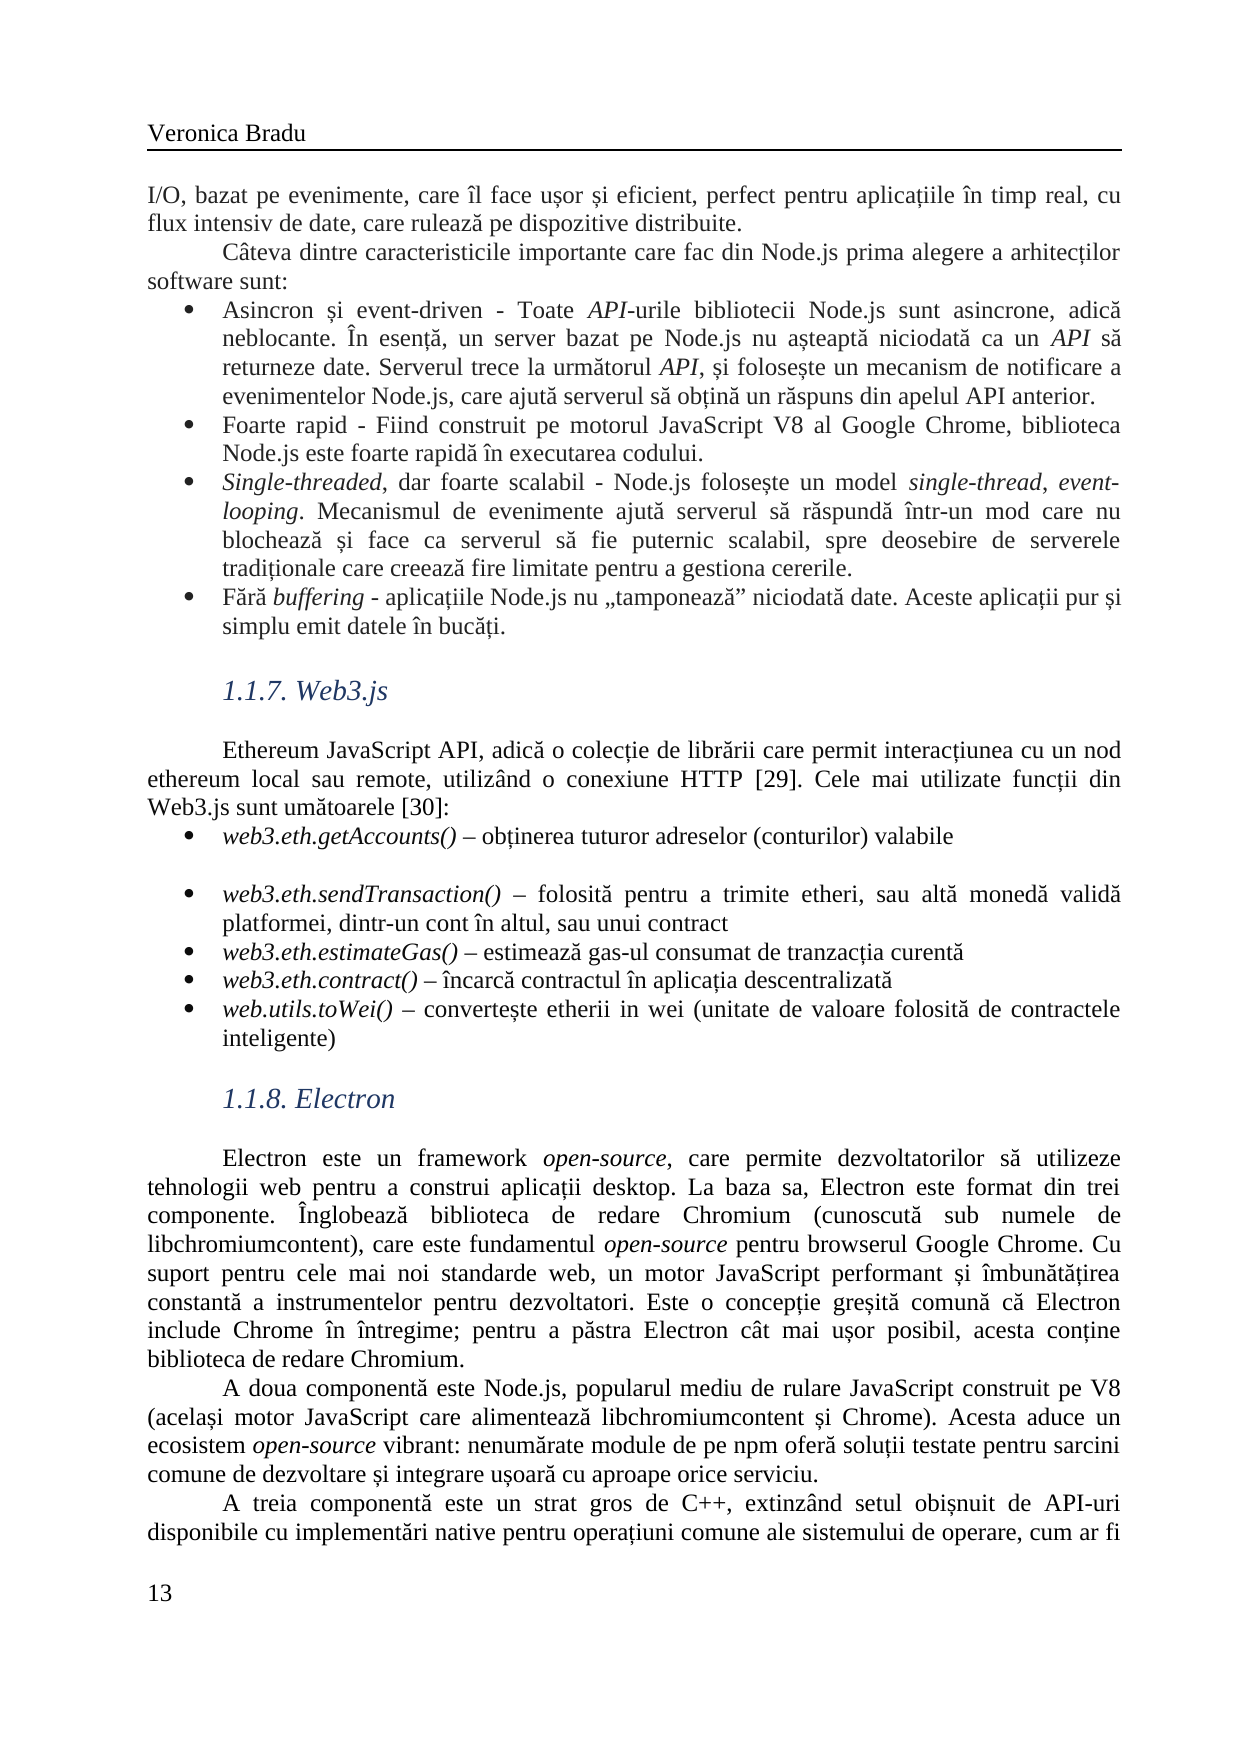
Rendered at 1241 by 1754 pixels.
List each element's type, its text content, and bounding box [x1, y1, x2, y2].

text Node.js este o platformă proiectată pe runtime-ul JavaScript din Chrome, pentru a construi cu ușurință aplicații de rețea rapide și scalabile. Node.js folosește un model neblocant de I/O, bazat pe evenimente, care îl face ușor și eficient, perfect pentru aplicațiile în timp real, cu flux intensiv de date, care rulează pe dispozitive distribuite. [147, 242, 1122, 357]
list web.utils.toWei() – convertește etherii in wei (unitate de valoare folosită de contractele inteligente) [184, 1201, 1122, 1259]
text Câteva dintre caracteristicile importante care fac din Node.js prima alegere a arhitecților software sunt: [147, 357, 1122, 414]
list Foarte rapid - Fiind construit pe motorul JavaScript V8 al Google Chrome, biblioteca Node.js este foarte rapidă în executarea codului. [184, 529, 1122, 587]
text Ethereum JavaScript API, adică o colecție de librării care permit interacțiunea cu un nod ethereum local sau remote, utilizând o conexiune HTTP. Cele mai utilizate funcții din Web3.js sunt umătoarele: [147, 855, 1122, 941]
list Fără buffering - aplicațiile Node.js nu „tamponează” niciodată date. Aceste aplicații pur și simplu emit datele în bucăți. [184, 702, 1122, 759]
list web3.eth.contract() – încarcă contractul în aplicația descentralizată [184, 1143, 1122, 1172]
list Single-threaded, dar foarte scalabil - Node.js folosește un model single-thread, event-looping. Mecanismul de evenimente ajută serverul să răspundă într-un mod care nu blochează și face ca serverul să fie puternic scalabil, spre deosebire de serverele tradiționale care creează fire limitate pentru a gestiona cererile. [184, 587, 1122, 702]
list web3.eth.estimateGas() – estimează gas-ul consumat de tranzacția curentă [184, 1086, 1122, 1114]
subtitle 1.1.8. Electron [147, 1288, 1122, 1322]
list web3.eth.sendTransaction() – folosită pentru a trimite etheri, sau altă monedă validă platformei, dintr-un cont în altul, sau unui contract [184, 999, 1122, 1056]
subtitle 1.1.7. Web3.js [147, 792, 1122, 826]
list Asincron și event-driven - Toate API-urile bibliotecii Node.js sunt asincrone, adică neblocante. În esență, un server bazat pe Node.js nu așteaptă niciodată ca un API să returneze date. Serverul trece la următorul API, și folosește un mecanism de notificare a evenimentelor Node.js, care ajută serverul să obțină un răspuns din apelul API anterior. [184, 414, 1122, 529]
subtitle 1.1.6. Node.js [222, 180, 1122, 213]
list web3.eth.getAccounts() – obținerea tuturor adreselor (conturilor) valabile [184, 941, 1122, 970]
